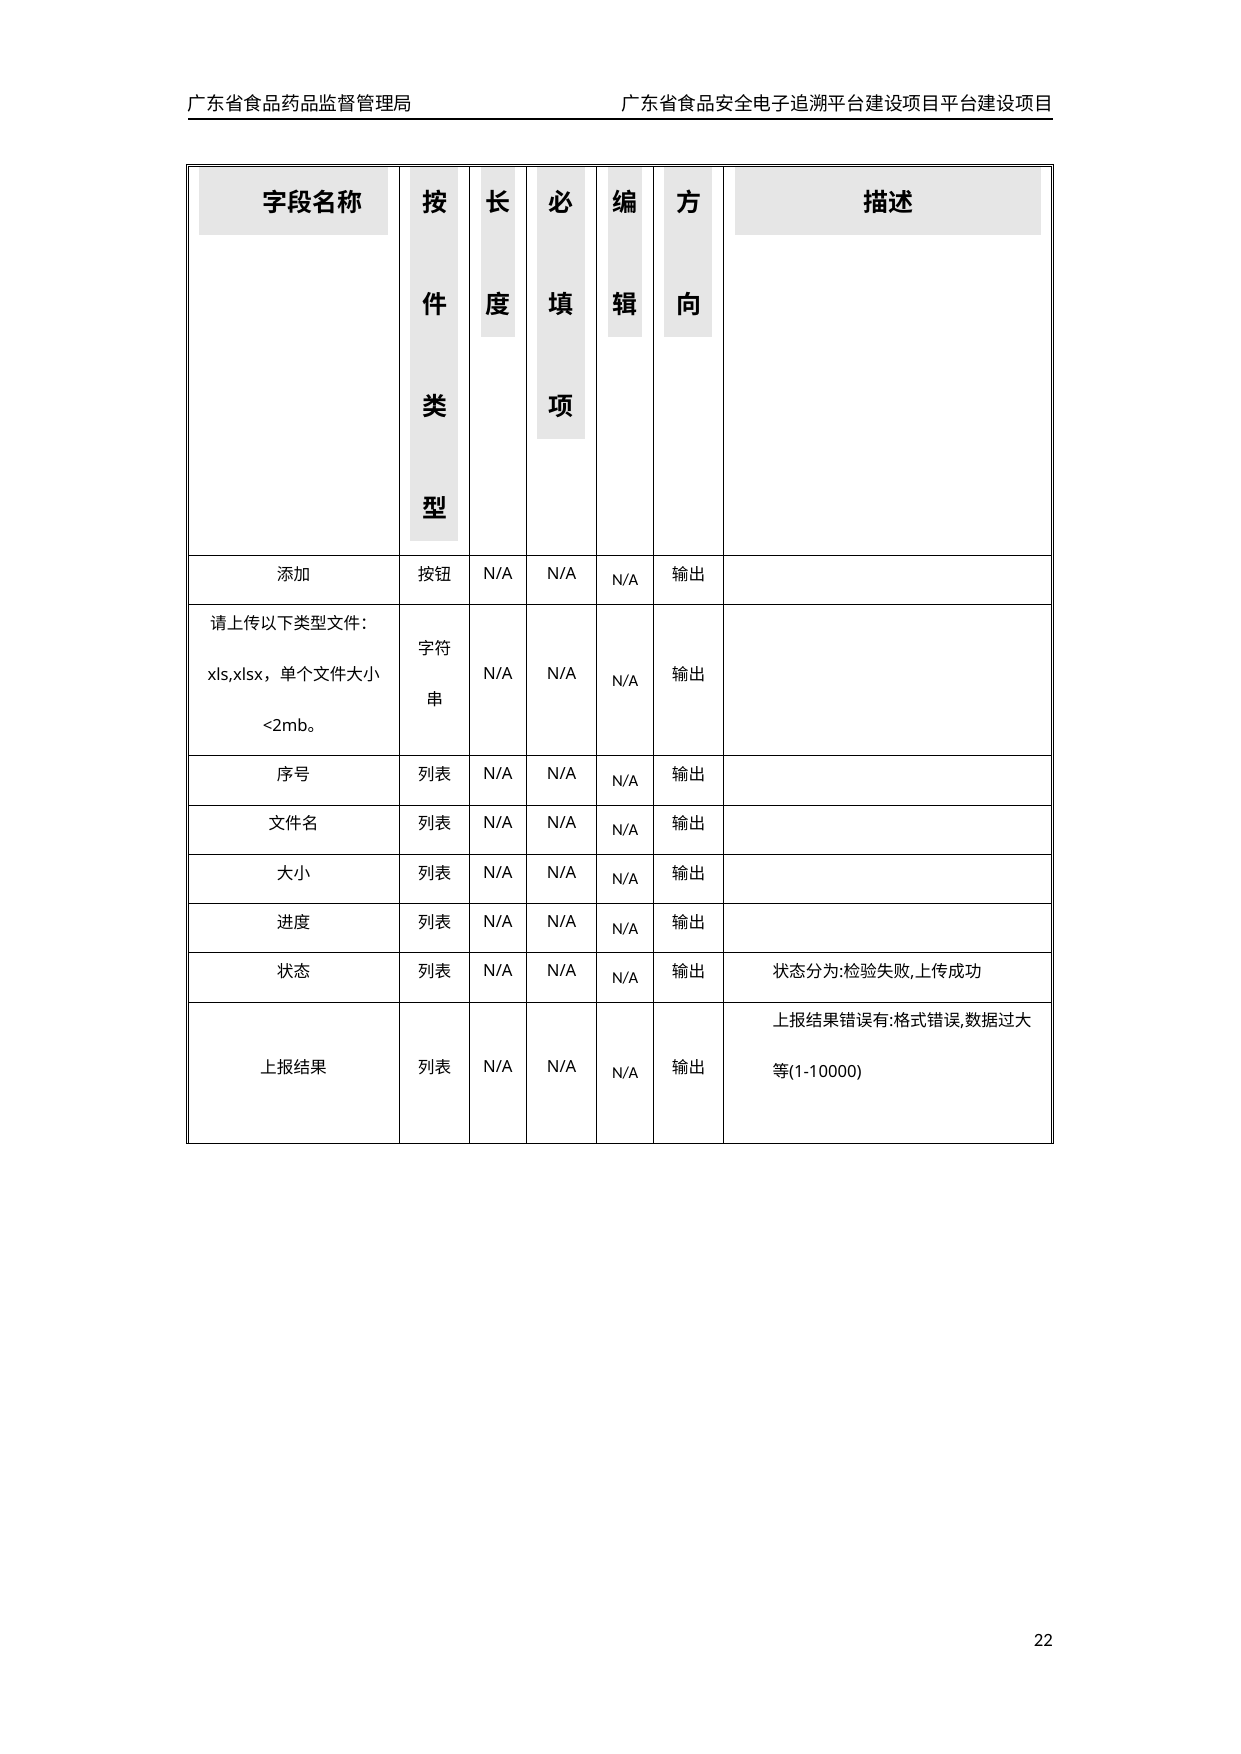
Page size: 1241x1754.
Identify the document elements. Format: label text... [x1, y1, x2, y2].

table_cell 输出 [654, 806, 723, 854]
table_cell N/A [597, 806, 653, 854]
table_cell N/A [527, 855, 596, 903]
table_cell N/A [470, 756, 526, 804]
table_cell 上报结果 [189, 1003, 399, 1143]
table_cell N/A [527, 605, 596, 755]
table_cell N/A [527, 1003, 596, 1143]
table_cell [724, 556, 1051, 604]
table_cell N/A [527, 904, 596, 952]
table_cell 请上传以下类型文件：xls,xlsx，单个文件大小<2mb。 [189, 605, 399, 755]
table_cell N/A [470, 1003, 526, 1143]
table_cell N/A [470, 855, 526, 903]
table_header 必填项 [527, 167, 596, 555]
table_cell 状态 [189, 953, 399, 1002]
table_header 方向 [654, 167, 723, 555]
table_cell 输出 [654, 605, 723, 755]
table_cell 输出 [654, 556, 723, 604]
table_cell N/A [470, 904, 526, 952]
table_cell 按钮 [400, 556, 469, 604]
table_cell 输出 [654, 1003, 723, 1143]
table_cell 输出 [654, 953, 723, 1002]
table_cell 字符串 [400, 605, 469, 755]
table_cell [724, 806, 1051, 854]
table_cell 列表 [400, 1003, 469, 1143]
table_cell [724, 904, 1051, 952]
table_cell 状态分为:检验失败,上传成功 [724, 953, 1051, 1002]
table_cell 输出 [654, 756, 723, 804]
table_cell N/A [597, 605, 653, 755]
table_cell 进度 [189, 904, 399, 952]
table_cell 列表 [400, 806, 469, 854]
table_cell N/A [527, 953, 596, 1002]
table_cell 大小 [189, 855, 399, 903]
table_header 长度 [470, 167, 526, 555]
table_cell 上报结果错误有:格式错误,数据过大等(1-10000) [724, 1003, 1051, 1143]
table_cell 输出 [654, 904, 723, 952]
table_cell 列表 [400, 855, 469, 903]
table_cell N/A [470, 605, 526, 755]
table_cell N/A [527, 756, 596, 804]
table_cell [724, 605, 1051, 755]
table_cell N/A [597, 1003, 653, 1143]
table_cell N/A [597, 953, 653, 1002]
table_header 按件类型 [400, 167, 469, 555]
table_cell 输出 [654, 855, 723, 903]
table_cell 添加 [189, 556, 399, 604]
table_cell N/A [470, 953, 526, 1002]
table_cell N/A [527, 556, 596, 604]
table_cell N/A [597, 756, 653, 804]
table_cell N/A [470, 556, 526, 604]
table_cell N/A [527, 806, 596, 854]
table_header 描述 [724, 167, 1051, 555]
table_cell N/A [470, 806, 526, 854]
table_cell N/A [597, 556, 653, 604]
table_header 编辑 [597, 167, 653, 555]
table_cell 列表 [400, 904, 469, 952]
table_header 字段名称 [189, 167, 399, 555]
table_cell 文件名 [189, 806, 399, 854]
table_cell N/A [597, 904, 653, 952]
table_cell 列表 [400, 953, 469, 1002]
table_cell 序号 [189, 756, 399, 804]
table_cell [724, 855, 1051, 903]
table_cell [724, 756, 1051, 804]
table_cell 列表 [400, 756, 469, 804]
table_cell N/A [597, 855, 653, 903]
